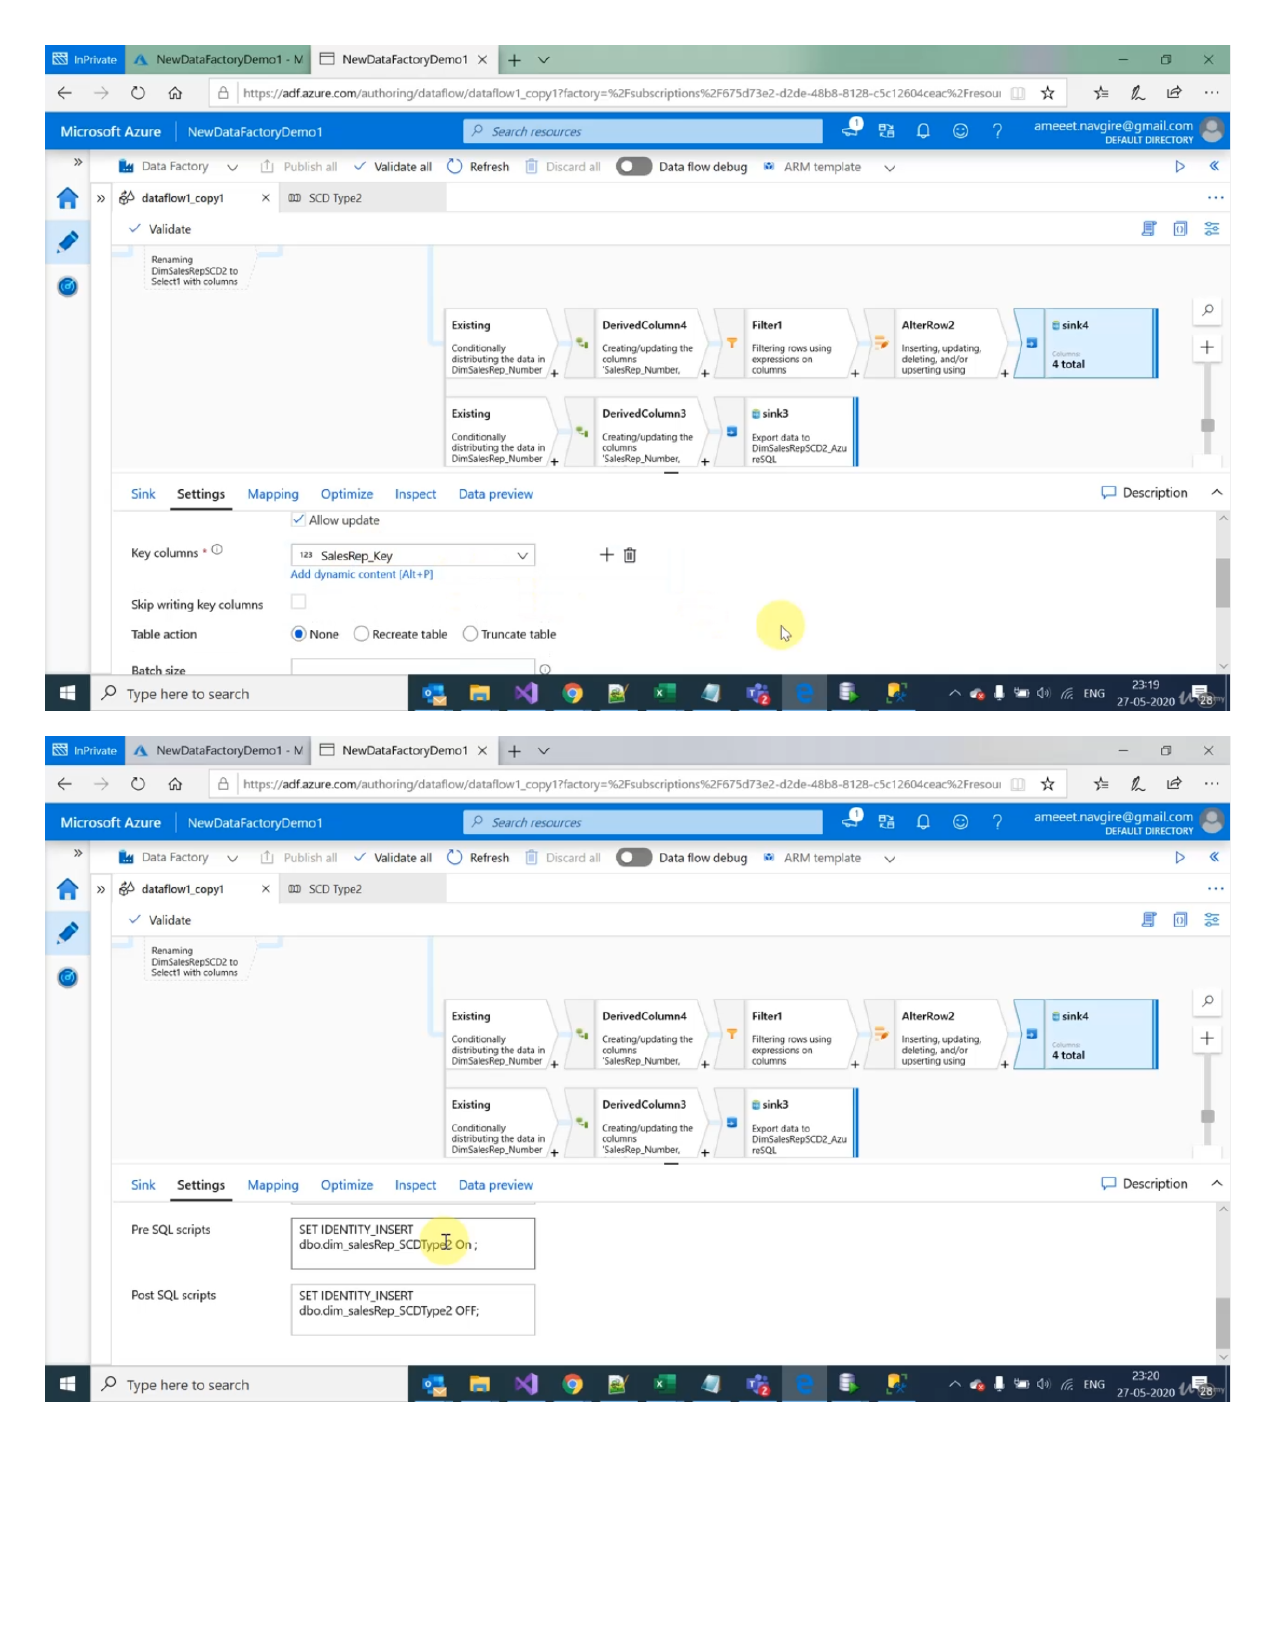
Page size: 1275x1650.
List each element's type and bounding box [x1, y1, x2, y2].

picture [45, 45, 1230, 711]
picture [45, 736, 1230, 1402]
